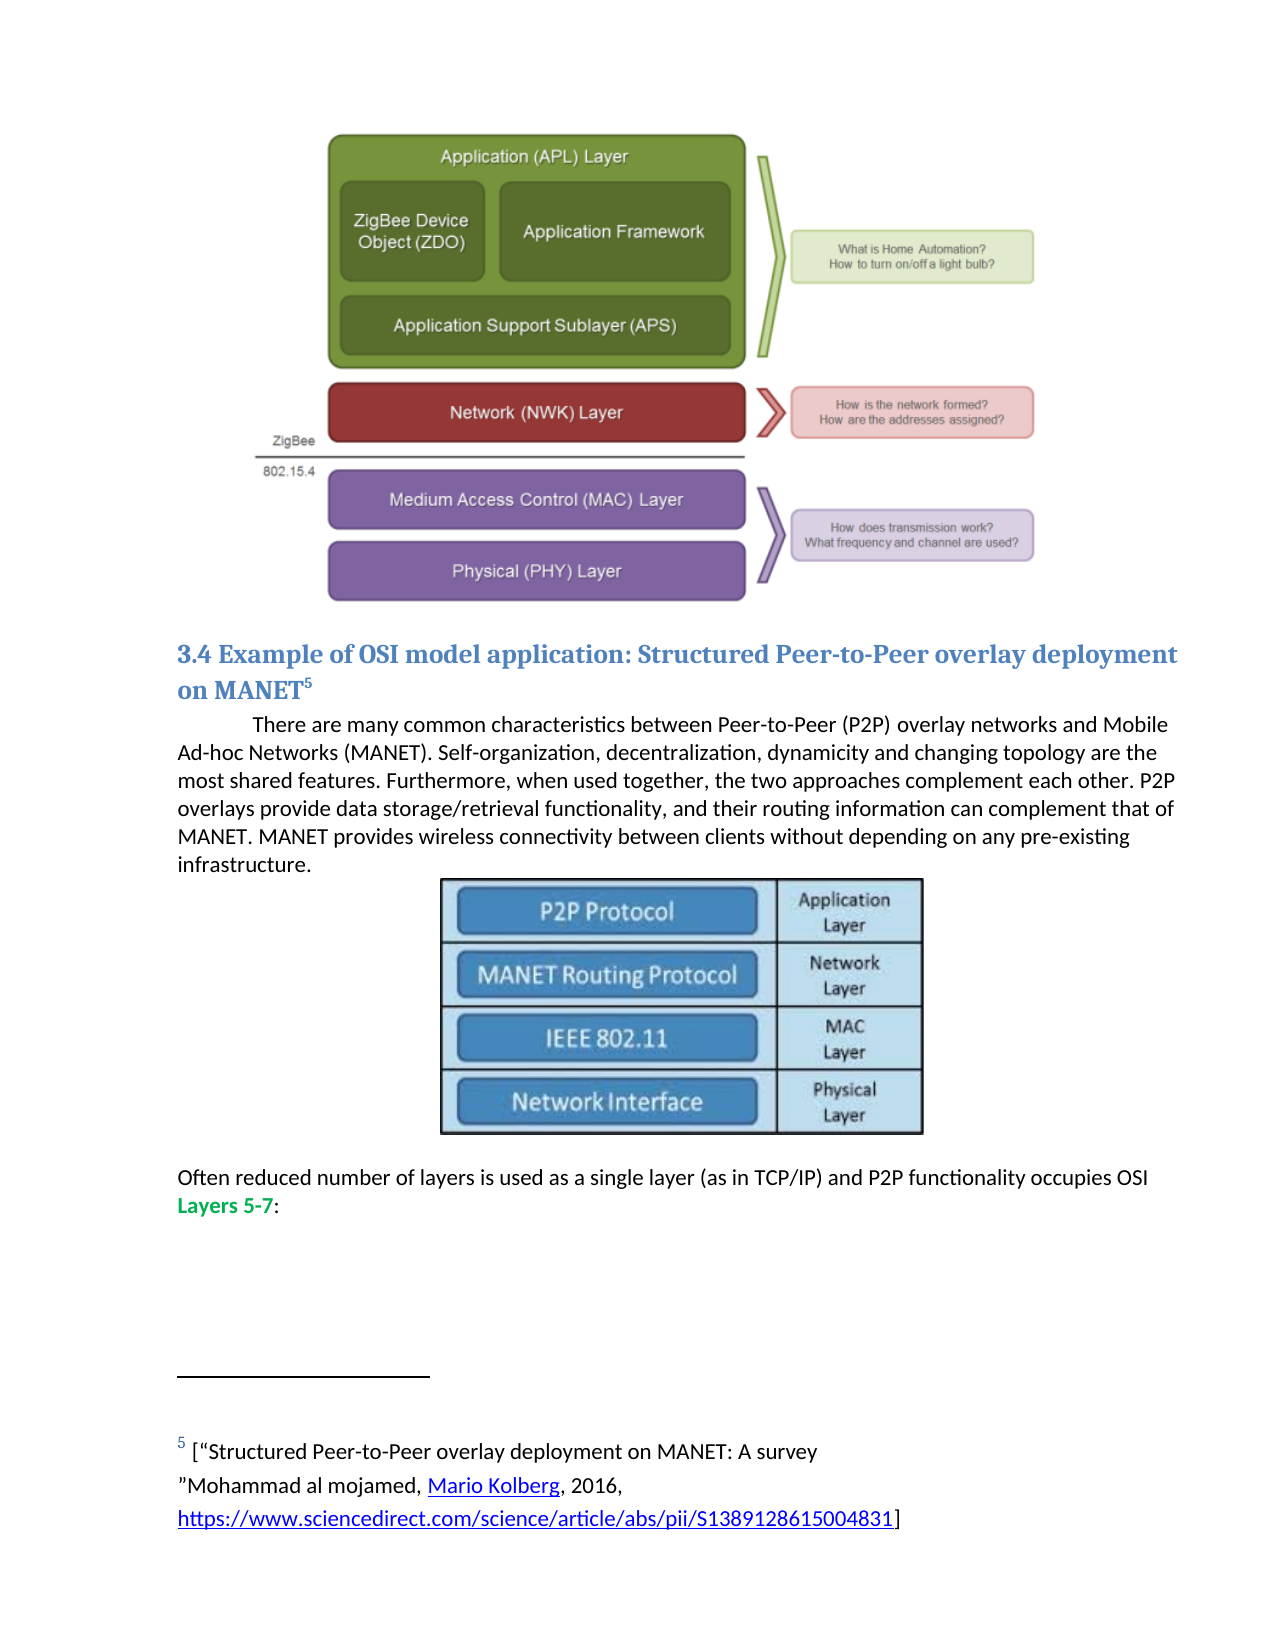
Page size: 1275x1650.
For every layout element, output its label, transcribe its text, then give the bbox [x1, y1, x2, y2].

text Often reduced number of layers is used as a single layer (as in TCP/IP) and P2P functionality occupies OSI Layers 5-7: [177, 1163, 1186, 1219]
text There are many common characteristics between Peer-to-Peer (P2P) overlay networks and Mobile Ad-hoc Networks (MANET). Self-organization, decentralization, dynamicity and changing topology are the most shared features. Furthermore, when used together, the two approaches complement each other. P2P overlays provide data storage/retrieval functionality, and their routing information can complement that of MANET. MANET provides wireless connectivity between clients without depending on any pre-existing infrastructure. [177, 710, 1186, 878]
picture [440, 878, 924, 1135]
picture [252, 118, 1038, 619]
subtitle 3.4 Example of OSI model application: Structured Peer-to-Peer overlay deployment on MANET [177, 639, 1186, 706]
